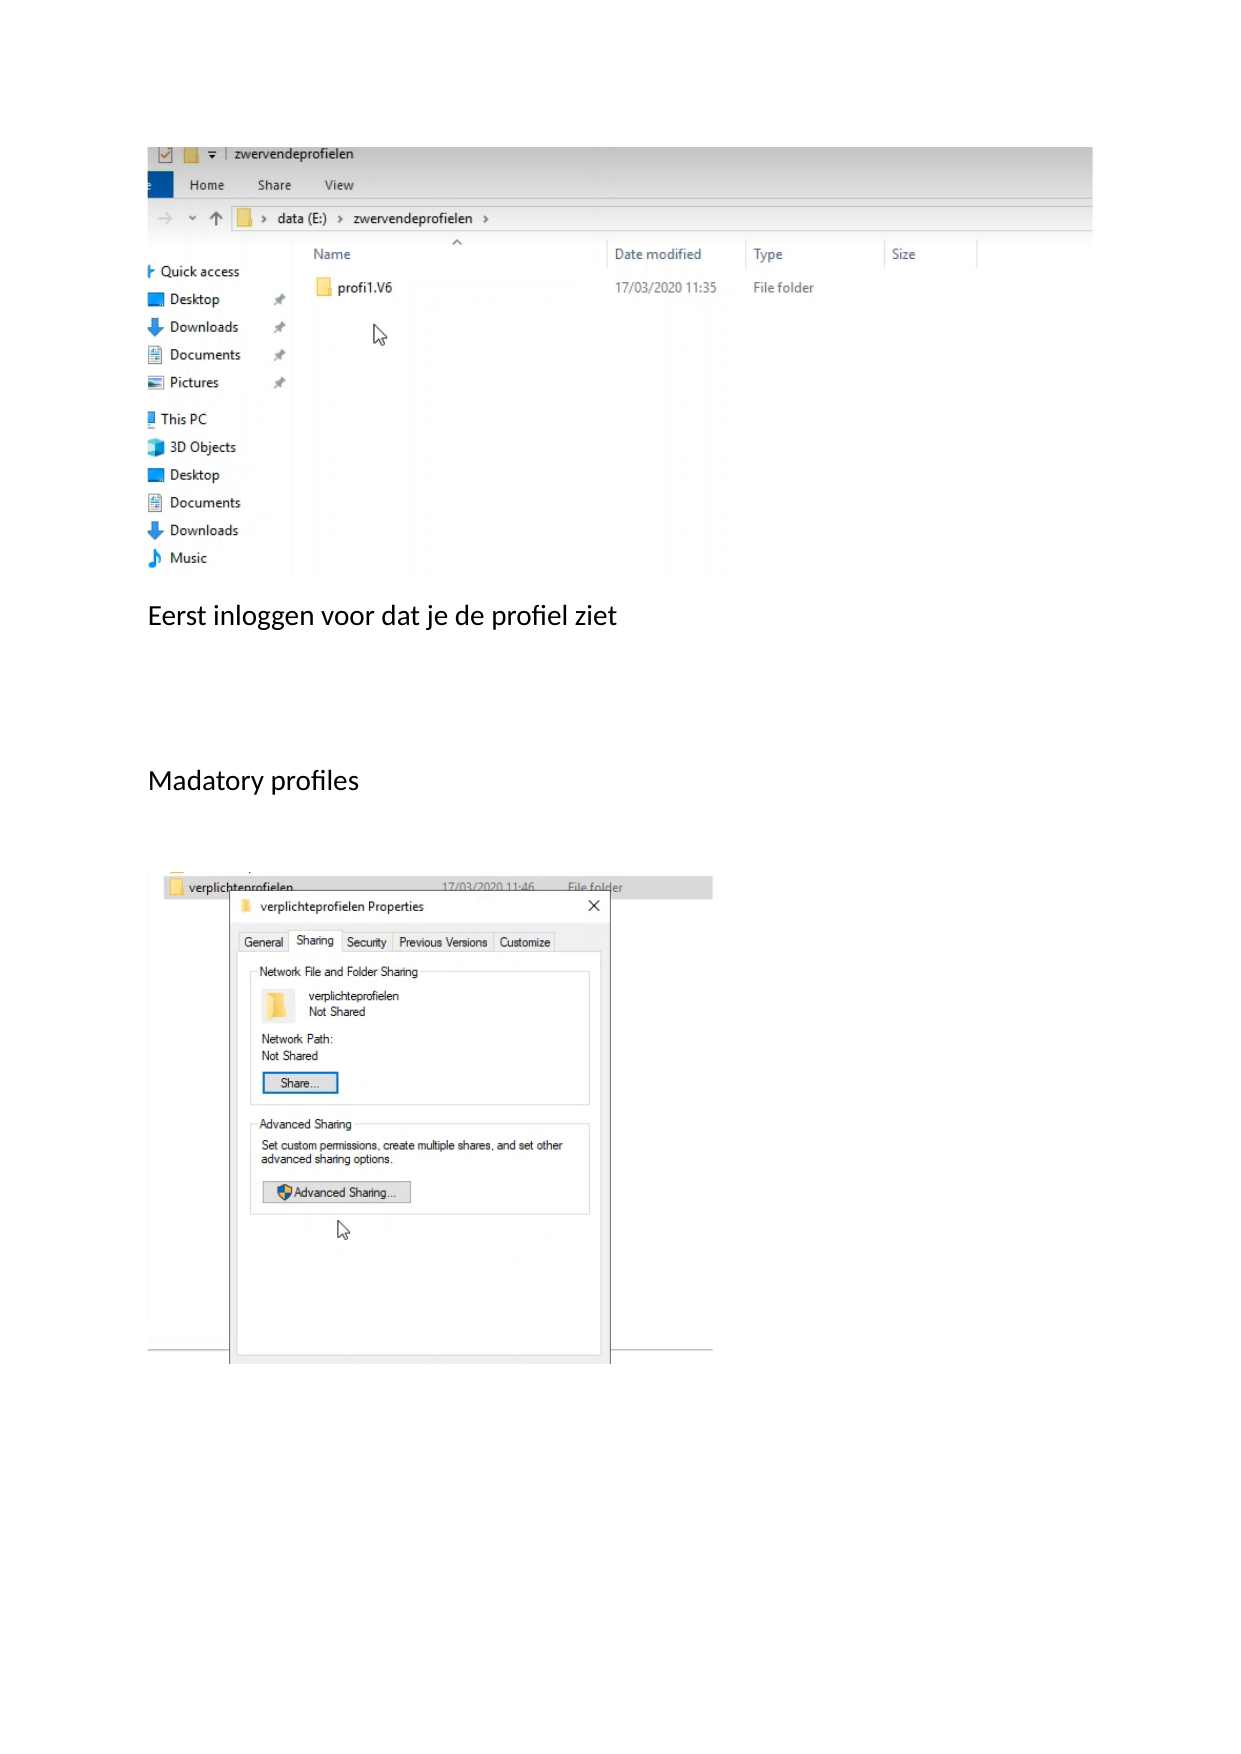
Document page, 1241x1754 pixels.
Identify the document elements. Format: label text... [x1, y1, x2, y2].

picture [147, 872, 713, 1364]
text Madatory profiles [148, 762, 1093, 798]
text Eerst inloggen voor dat je de profiel ziet [148, 597, 1093, 632]
picture [147, 147, 1093, 578]
